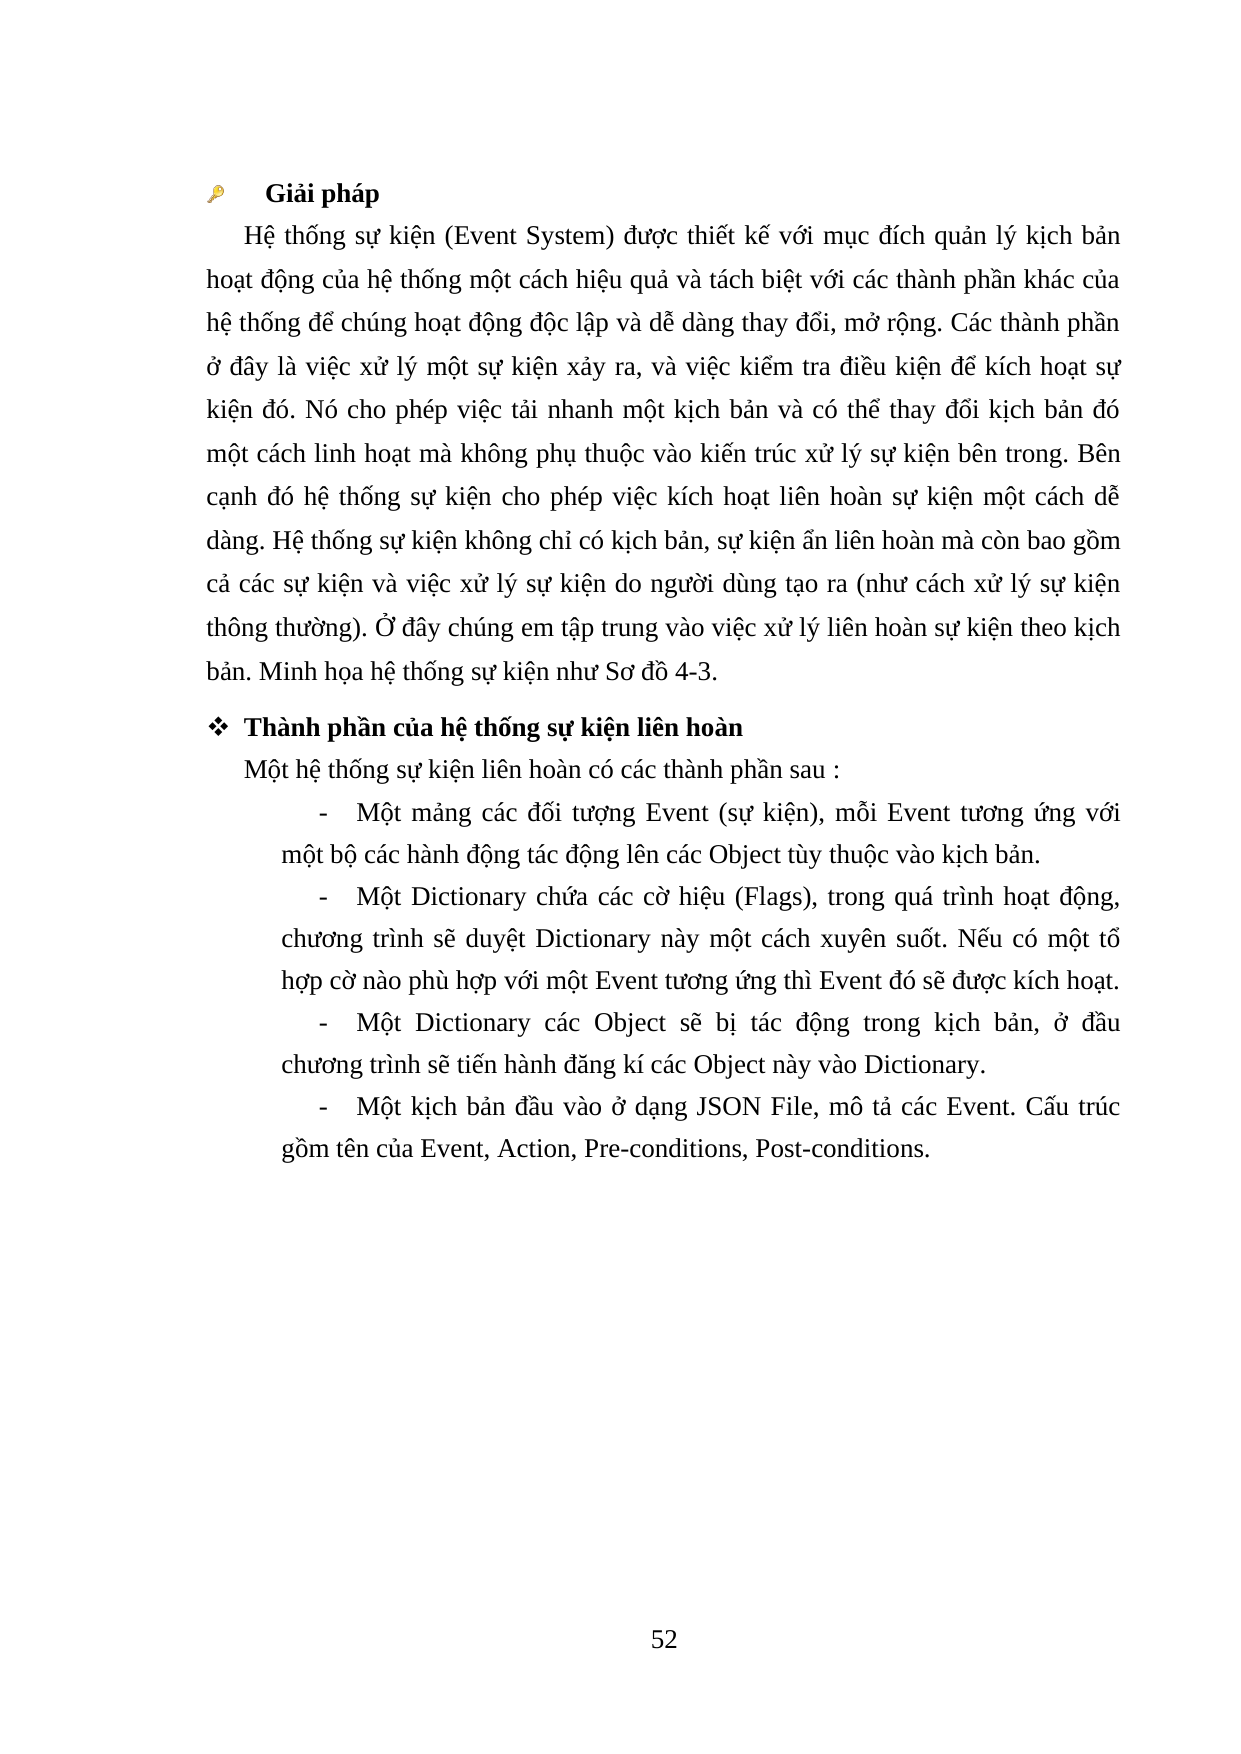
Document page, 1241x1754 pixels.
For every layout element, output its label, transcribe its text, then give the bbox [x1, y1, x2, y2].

text Thành phần của hệ thống sự kiện liên hoàn [206, 711, 1122, 742]
text Hệ thống sự kiện (Event System) được thiết kế với mục đích quản lý kịch bản hoạt động của hệ thống một cách hiệu quả và tách biệt với các thành phần khác của hệ thống để chúng hoạt động độc lập và dễ dàng thay đổi, mở rộng. Các thành phần ở đây là việc xử lý một sự kiện xảy ra, và việc kiểm tra điều kiện để kích hoạt sự kiện đó. Nó cho phép việc tải nhanh một kịch bản và có thể thay đổi kịch bản đó một cách linh hoạt mà không phụ thuộc vào kiến trúc xử lý sự kiện bên trong. Bên cạnh đó hệ thống sự kiện cho phép việc kích hoạt liên hoàn sự kiện một cách dễ dàng. Hệ thống sự kiện không chỉ có kịch bản, sự kiện ẩn liên hoàn mà còn bao gồm cả các sự kiện và việc xử lý sự kiện do người dùng tạo ra (như cách xử lý sự kiện thông thường). Ở đây chúng em tập trung vào việc xử lý liên hoàn sự kiện theo kịch bản. Minh họa hệ thống sự kiện như Sơ đồ 4-1. [206, 219, 1122, 686]
text Một Dictionary chứa các cờ hiệu (Flags), trong quá trình hoạt động, chương trình sẽ duyệt Dictionary này một cách xuyên suốt. Nếu có một tổ hợp cờ nào phù hợp với một Event tương ứng thì Event đó sẽ được kích hoạt. [281, 880, 1122, 996]
text Một mảng các đối tượng Event (sự kiện), mỗi Event tương ứng với một bộ các hành động tác động lên các Object tùy thuộc vào kịch bản. [281, 796, 1122, 869]
text Một hệ thống sự kiện liên hoàn có các thành phần sau : [206, 753, 1122, 784]
text Một Dictionary các Object sẽ bị tác động trong kịch bản, ở đầu chương trình sẽ tiến hành đăng kí các Object này vào Dictionary. [281, 1006, 1122, 1079]
picture [207, 185, 224, 203]
text Một kịch bản đầu vào ở dạng JSON File, mô tả các Event. Cấu trúc gồm tên của Event, Action, Pre-conditions, Post-conditions. [281, 1090, 1122, 1163]
text Giải pháp [206, 177, 1122, 208]
